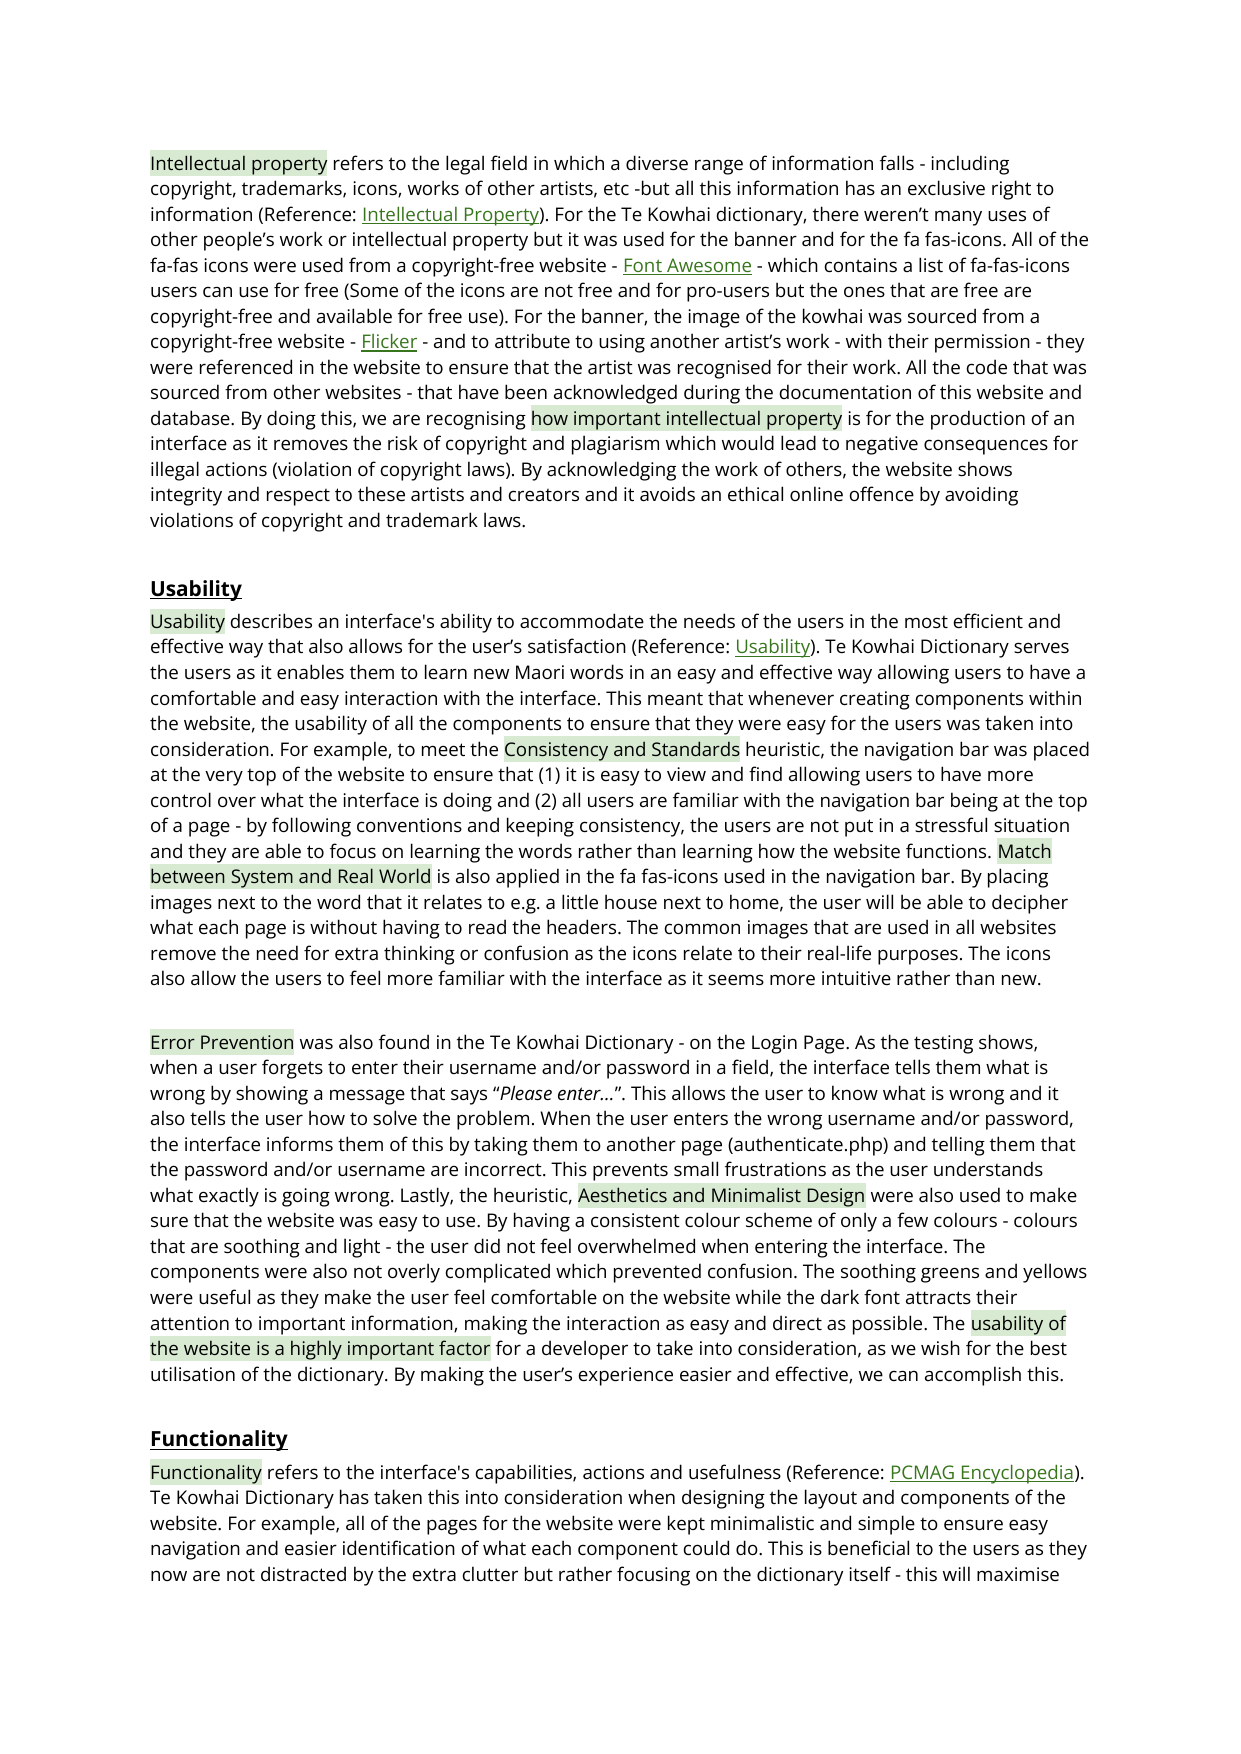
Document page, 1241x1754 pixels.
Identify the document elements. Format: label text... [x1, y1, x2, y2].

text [150, 1459, 1090, 1587]
text Functionality [150, 1424, 1090, 1453]
text Error Prevention was also found in the Te Kowhai Dictionary - on the Login Page. As the testing shows, when a user forgets to enter their username and/or password in a field, the interface tells them what is wrong by showing a message that says “Please enter…”. This allows the user to know what is wrong and it also tells the user how to solve the problem. When the user enters the wrong username and/or password, the interface informs them of this by taking them to another page (authenticate.php) and telling them that the password and/or username are incorrect. This prevents small frustrations as the user understands what exactly is going wrong. Lastly, the heuristic, Aesthetics and Minimalist Design were also used to make sure that the website was easy to use. By having a consistent colour scheme of only a few colours - colours that are soothing and light - the user did not feel overwhelmed when entering the interface. The components were also not overly complicated which prevented confusion. The soothing greens and yellows were useful as they make the user feel comfortable on the website while the dark font attracts their attention to important information, making the interaction as easy and direct as possible. The usability of the website is a highly important factor for a developer to take into consideration, as we wish for the best utilisation of the dictionary. By making the user’s experience easier and effective, we can accomplish this. [150, 1029, 1090, 1387]
text Usability [150, 574, 1090, 602]
text Usability describes an interface's ability to accommodate the needs of the users in the most efficient and effective way that also allows for the user’s satisfaction (Reference: Usability). Te Kowhai Dictionary serves the users as it enables them to learn new Maori words in an easy and effective way allowing users to have a comfortable and easy interaction with the interface. This meant that whenever creating components within the website, the usability of all the components to ensure that they were easy for the users was taken into consideration. For example, to meet the Consistency and Standards heuristic, the navigation bar was placed at the very top of the website to ensure that (1) it is easy to view and find allowing users to have more control over what the interface is doing and (2) all users are familiar with the navigation bar being at the top of a page - by following conventions and keeping consistency, the users are not put in a stressful situation and they are able to focus on learning the words rather than learning how the website functions. Match between System and Real World is also applied in the fa fas-icons used in the navigation bar. By placing images next to the word that it relates to e.g. a little house next to home, the user will be able to decipher what each page is without having to read the headers. The common images that are used in all websites remove the need for extra thinking or confusion as the icons relate to their real-life purposes. The icons also allow the users to feel more familiar with the interface as it seems more intuitive rather than new. [150, 608, 1090, 991]
text Intellectual property refers to the legal field in which a diverse range of information falls - including copyright, trademarks, icons, works of other artists, etc -but all this information has an exclusive right to information (Reference: Intellectual Property). For the Te Kowhai dictionary, there weren’t many uses of other people’s work or intellectual property but it was used for the banner and for the fa fas-icons. All of the fa-fas icons were used from a copyright-free website - Font Awesome - which contains a list of fa-fas-icons users can use for free (Some of the icons are not free and for pro-users but the ones that are free are copyright-free and available for free use). For the banner, the image of the kowhai was sourced from a copyright-free website - Flicker - and to attribute to using another artist’s work - with their permission - they were referenced in the website to ensure that the artist was recognised for their work. All the code that was sourced from other websites - that have been acknowledged during the documentation of this website and database. By doing this, we are recognising how important intellectual property is for the production of an interface as it removes the risk of copyright and plagiarism which would lead to negative consequences for illegal actions (violation of copyright laws). By acknowledging the work of others, the website shows integrity and respect to these artists and creators and it avoids an ethical online offence by avoiding violations of copyright and trademark laws. [150, 150, 1090, 533]
